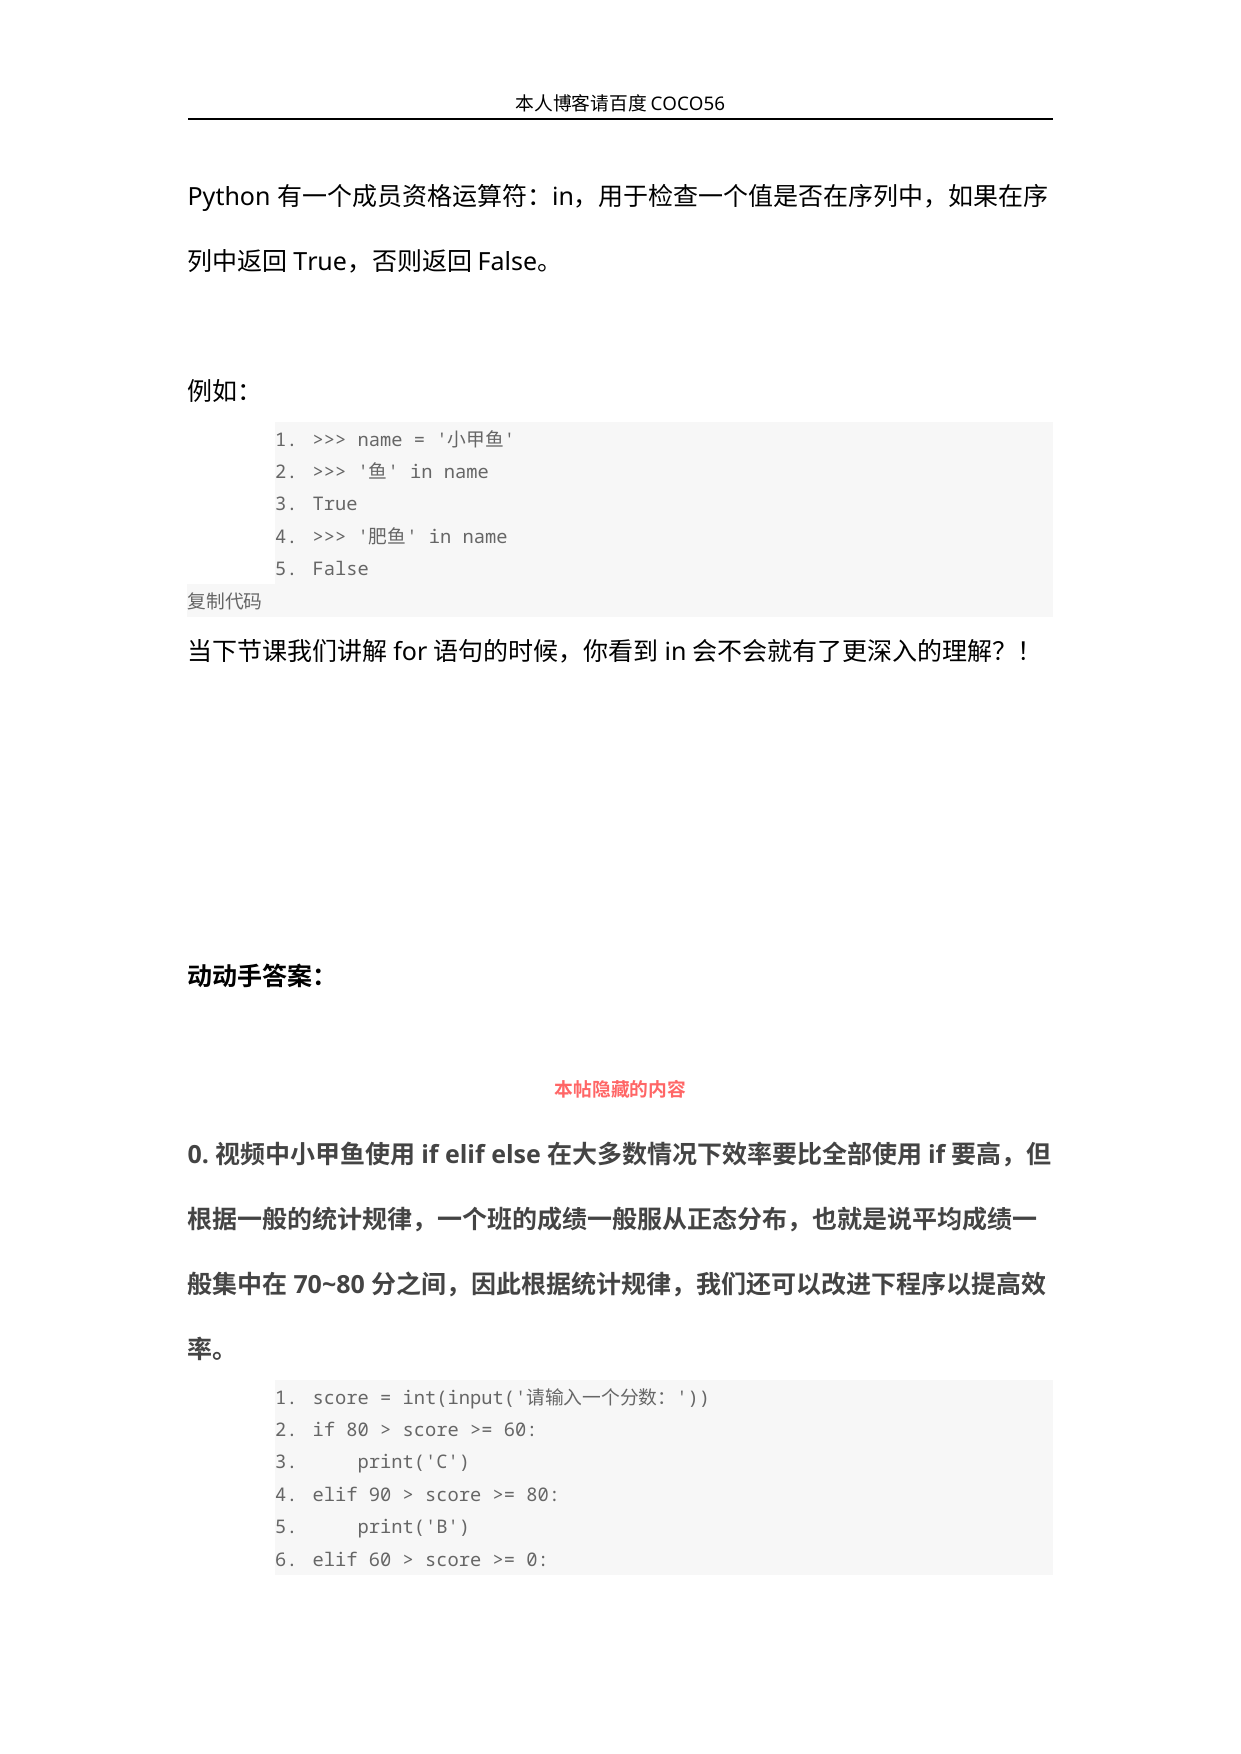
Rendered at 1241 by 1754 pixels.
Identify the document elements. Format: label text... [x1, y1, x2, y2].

list print('B') [275, 1510, 1053, 1543]
list score = int(input('请输入一个分数：')) [275, 1380, 1053, 1413]
list elif 60 > score >= 0: [275, 1543, 1053, 1575]
list >>> name = '小甲鱼' [275, 422, 1053, 454]
text 当下节课我们讲解 for 语句的时候，你看到 in 会不会就有了更深入的理解？！ [187, 617, 1053, 682]
text 0. 视频中小甲鱼使用 if elif else 在大多数情况下效率要比全部使用 if 要高，但根据一般的统计规律，一个班的成绩一般服从正态分布，也就是说平均成绩一般集中在 70~80 分之间，因此根据统计规律，我们还可以改进下程序以提高效率。 [187, 1120, 1053, 1380]
list False [275, 552, 1053, 584]
text 本帖隐藏的内容 [187, 1072, 1053, 1104]
list print('C') [275, 1445, 1053, 1478]
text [187, 162, 1053, 422]
list >>> '鱼' in name [275, 454, 1053, 487]
text 动动手答案： [187, 682, 1053, 1072]
list if 80 > score >= 60: [275, 1413, 1053, 1445]
text 复制代码 [187, 584, 1053, 617]
list True [275, 487, 1053, 519]
list elif 90 > score >= 80: [275, 1478, 1053, 1510]
list >>> '肥鱼' in name [275, 519, 1053, 552]
